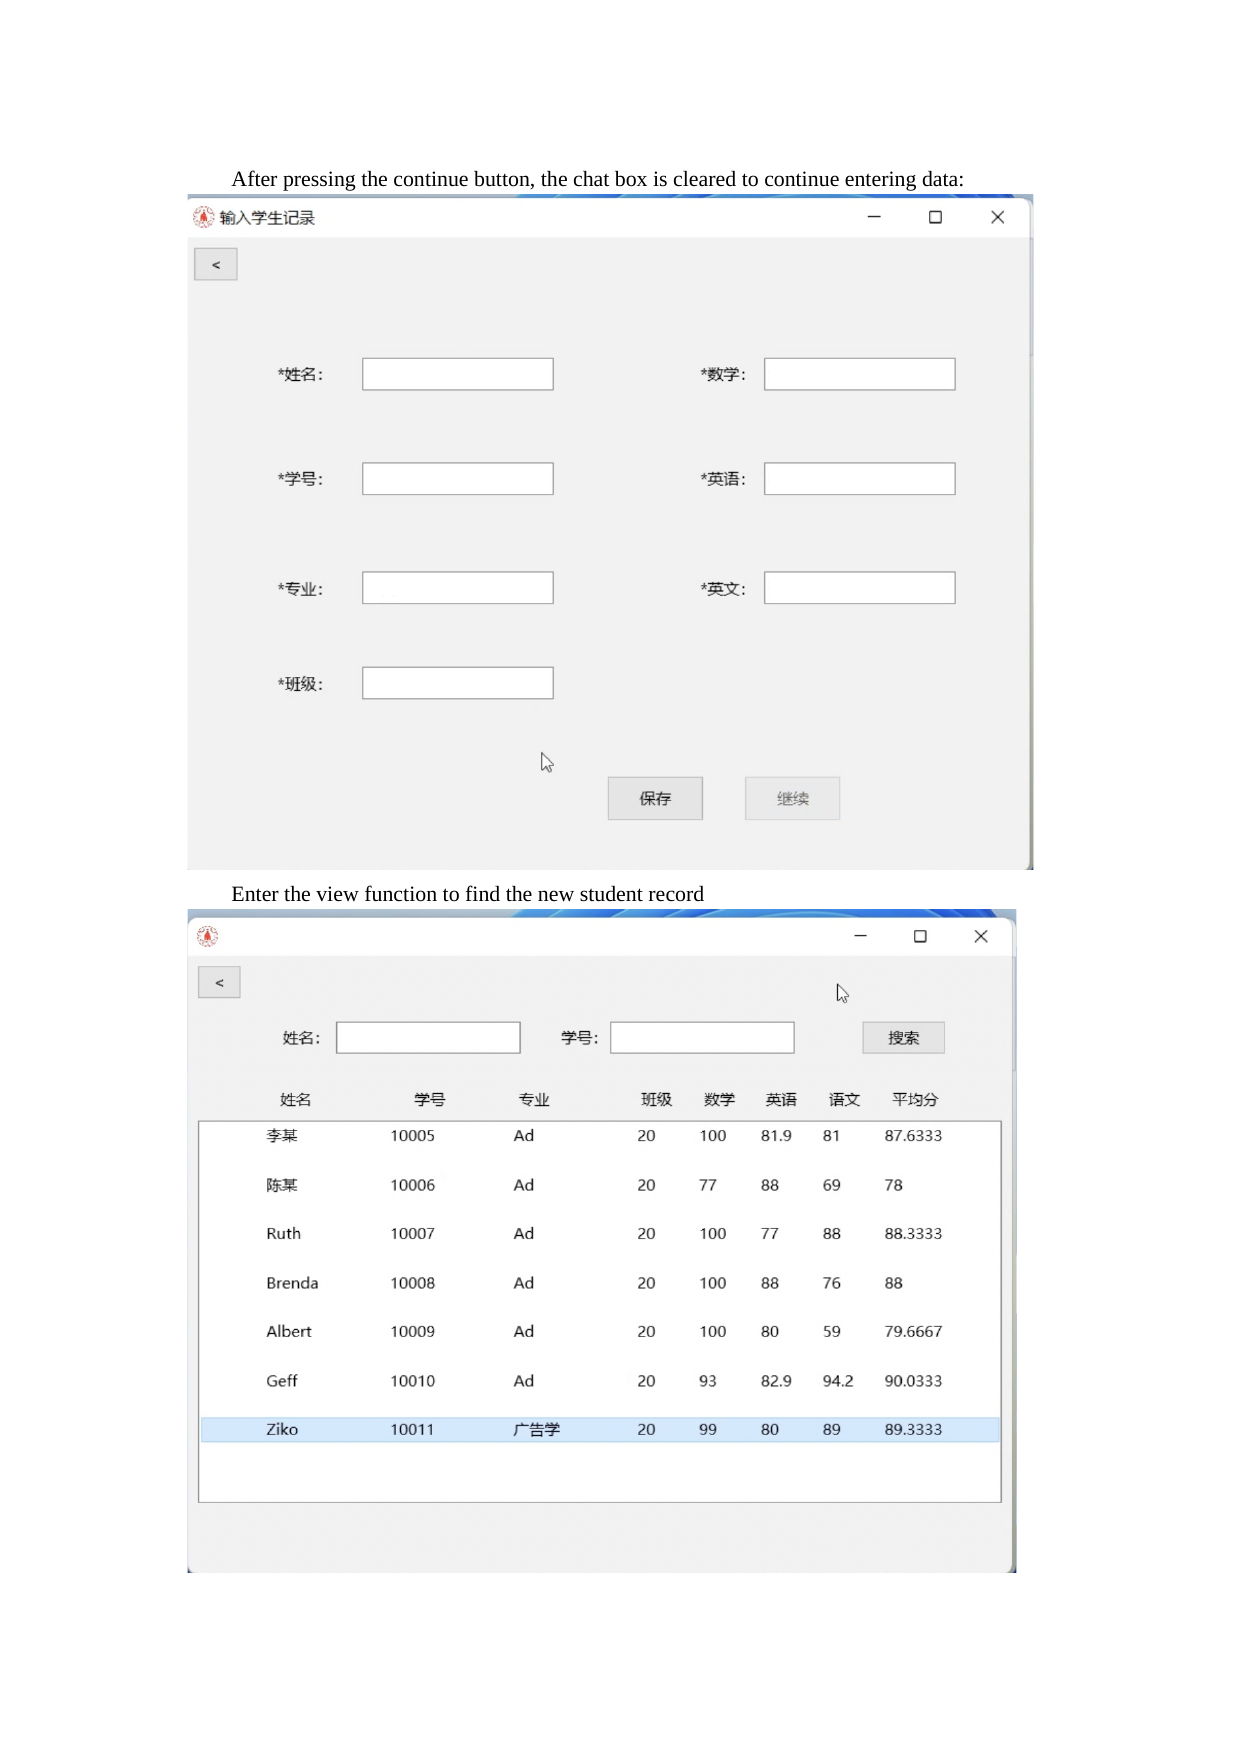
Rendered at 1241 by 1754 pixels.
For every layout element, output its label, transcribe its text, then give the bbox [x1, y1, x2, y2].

picture [187, 194, 1034, 870]
text Enter the view function to find the new student record [187, 877, 1053, 909]
picture [187, 909, 1017, 1573]
text After pressing the continue button, the chat box is cleared to continue entering data: [187, 162, 1053, 194]
